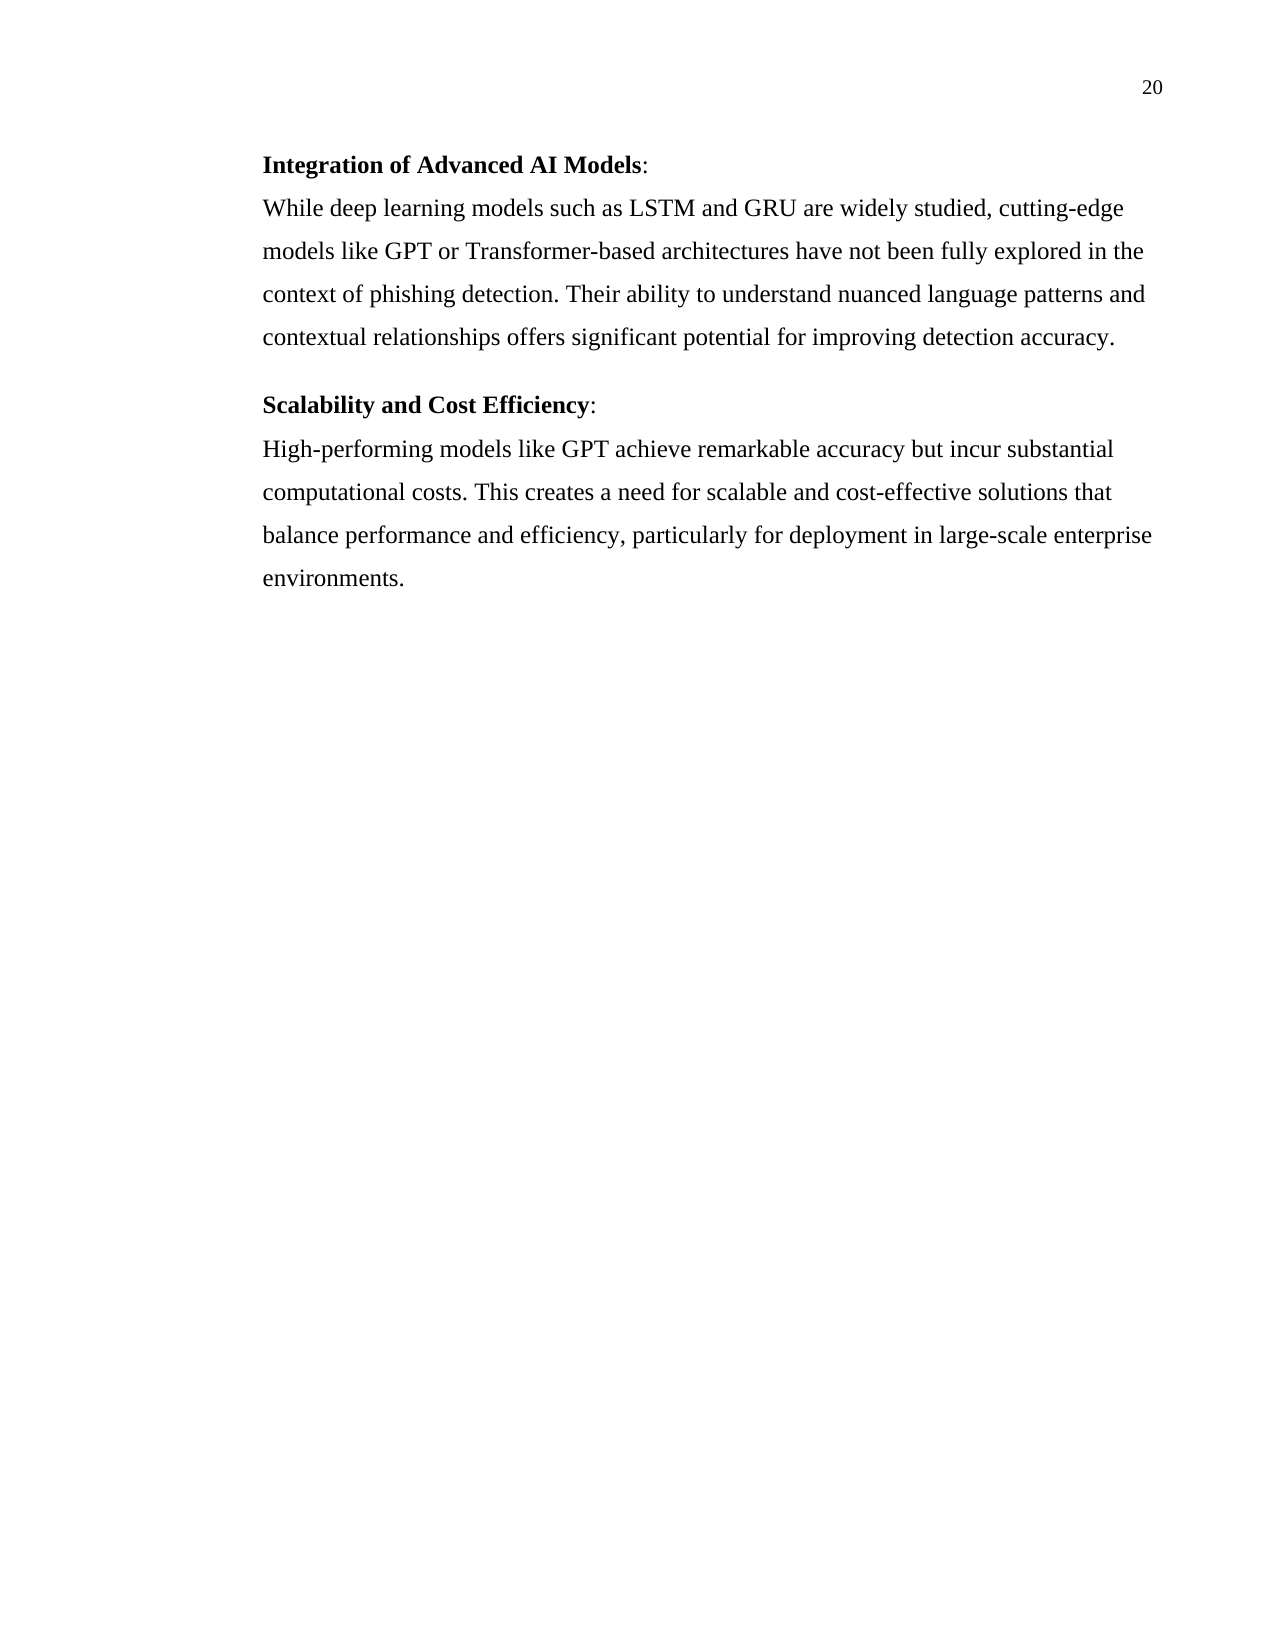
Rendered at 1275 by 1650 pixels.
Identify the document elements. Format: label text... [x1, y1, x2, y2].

text Integration of Advanced AI Models: While deep learning models such as LSTM and GRU are widely studied, cutting-edge models like GPT or Transformer-based architectures have not been fully explored in the context of phishing detection. Their ability to understand nuanced language patterns and contextual relationships offers significant potential for improving detection accuracy. [262, 150, 1162, 351]
text Scalability and Cost Efficiency: High-performing models like GPT achieve remarkable accuracy but incur substantial computational costs. This creates a need for scalable and cost-effective solutions that balance performance and efficiency, particularly for deployment in large-scale enterprise environments. [262, 391, 1162, 592]
